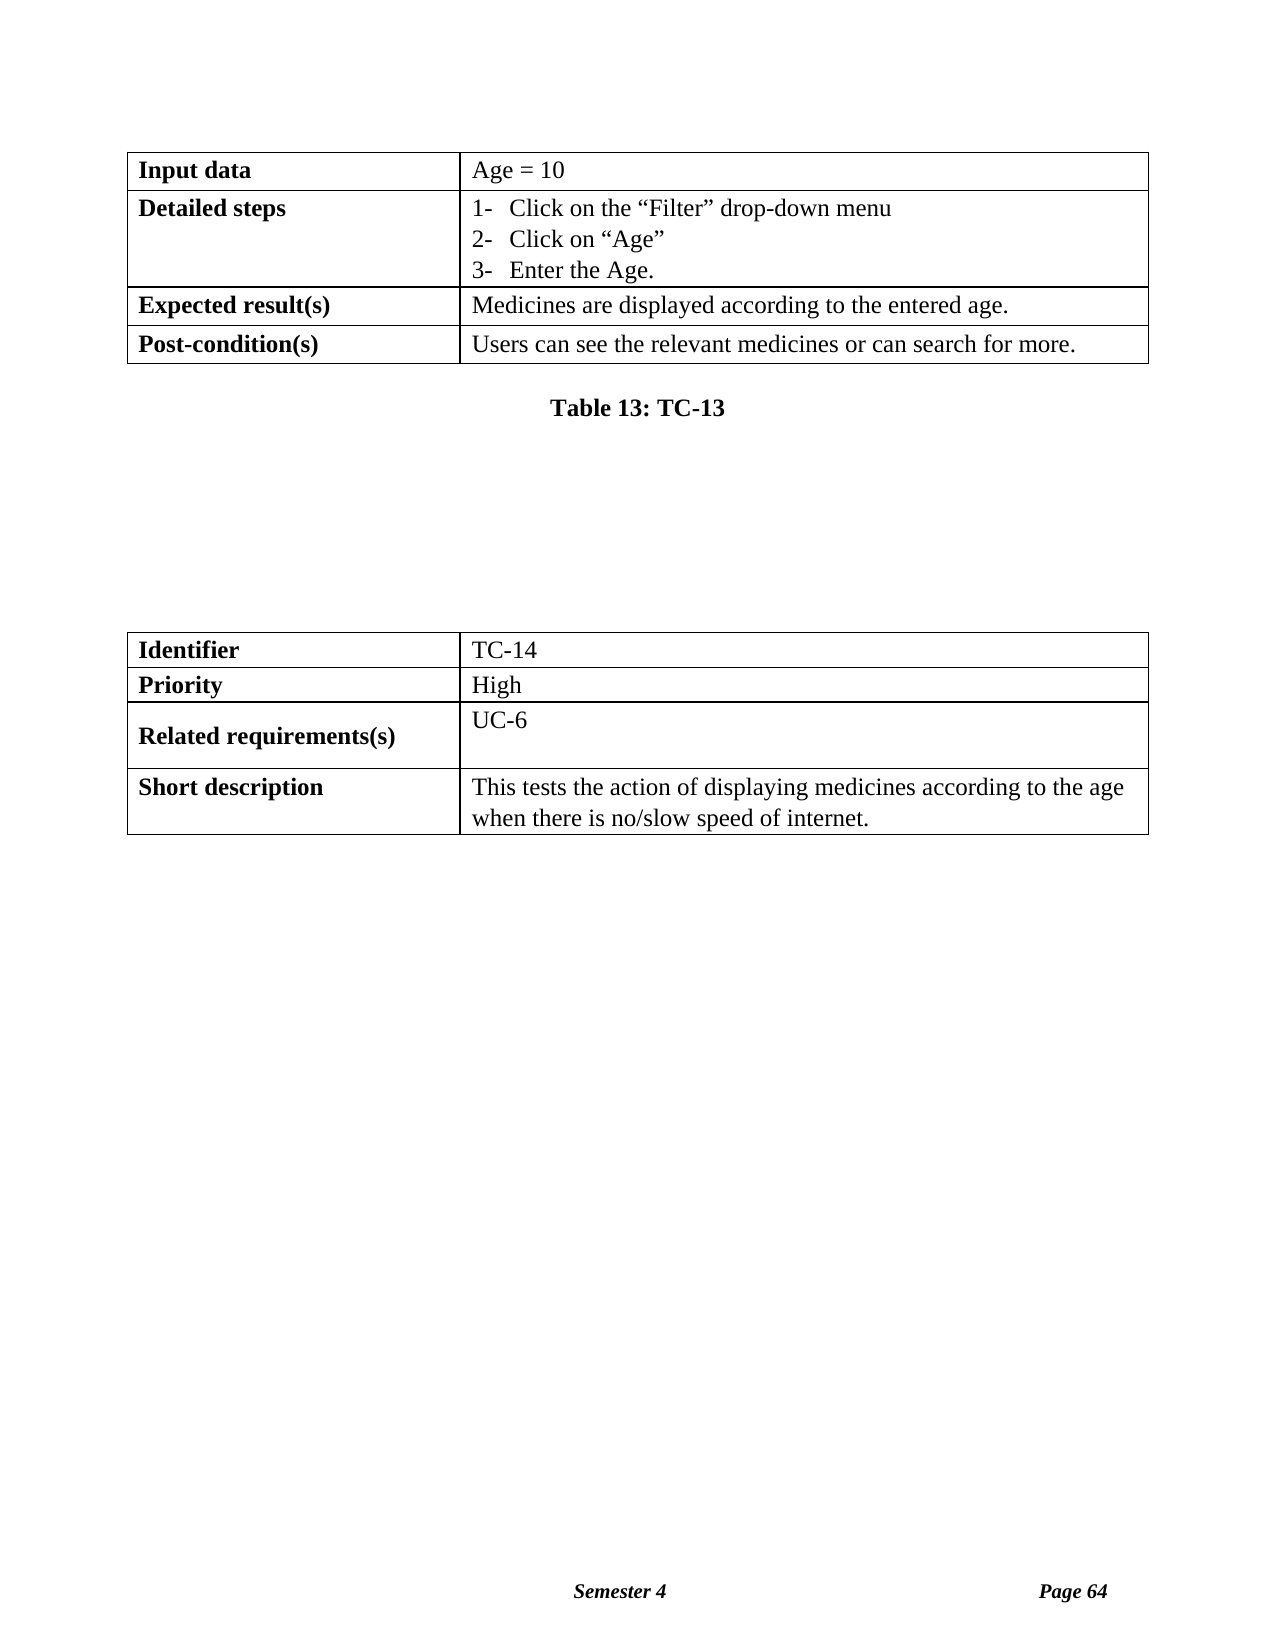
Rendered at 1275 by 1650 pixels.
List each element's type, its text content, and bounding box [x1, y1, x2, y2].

table_cell Detailed steps [128, 191, 459, 286]
table_cell Click on the “Filter” drop-down menu Click on “Age” Enter the Age. [461, 191, 1148, 286]
table_cell This tests the action of displaying medicines according to the age when there is no/slow speed of internet. [461, 769, 1148, 834]
table_cell Priority [128, 668, 459, 701]
table_cell High [461, 668, 1148, 701]
table_cell Users can see the relevant medicines or can search for more. [461, 326, 1148, 363]
table_cell Short description [128, 769, 459, 834]
table_cell Post-condition(s) [128, 326, 459, 363]
table_cell Medicines are displayed according to the entered age. [461, 288, 1148, 325]
table_cell Expected result(s) [128, 288, 459, 325]
table_cell Age = 10 [461, 153, 1148, 189]
table_cell UC-6 [461, 703, 1148, 768]
text Table 13: TC-13 [169, 393, 1106, 422]
table_header Identifier [128, 633, 459, 667]
table_header TC-14 [461, 633, 1148, 667]
table_cell Related requirements(s) [128, 703, 459, 768]
table_cell Input data [128, 153, 459, 189]
